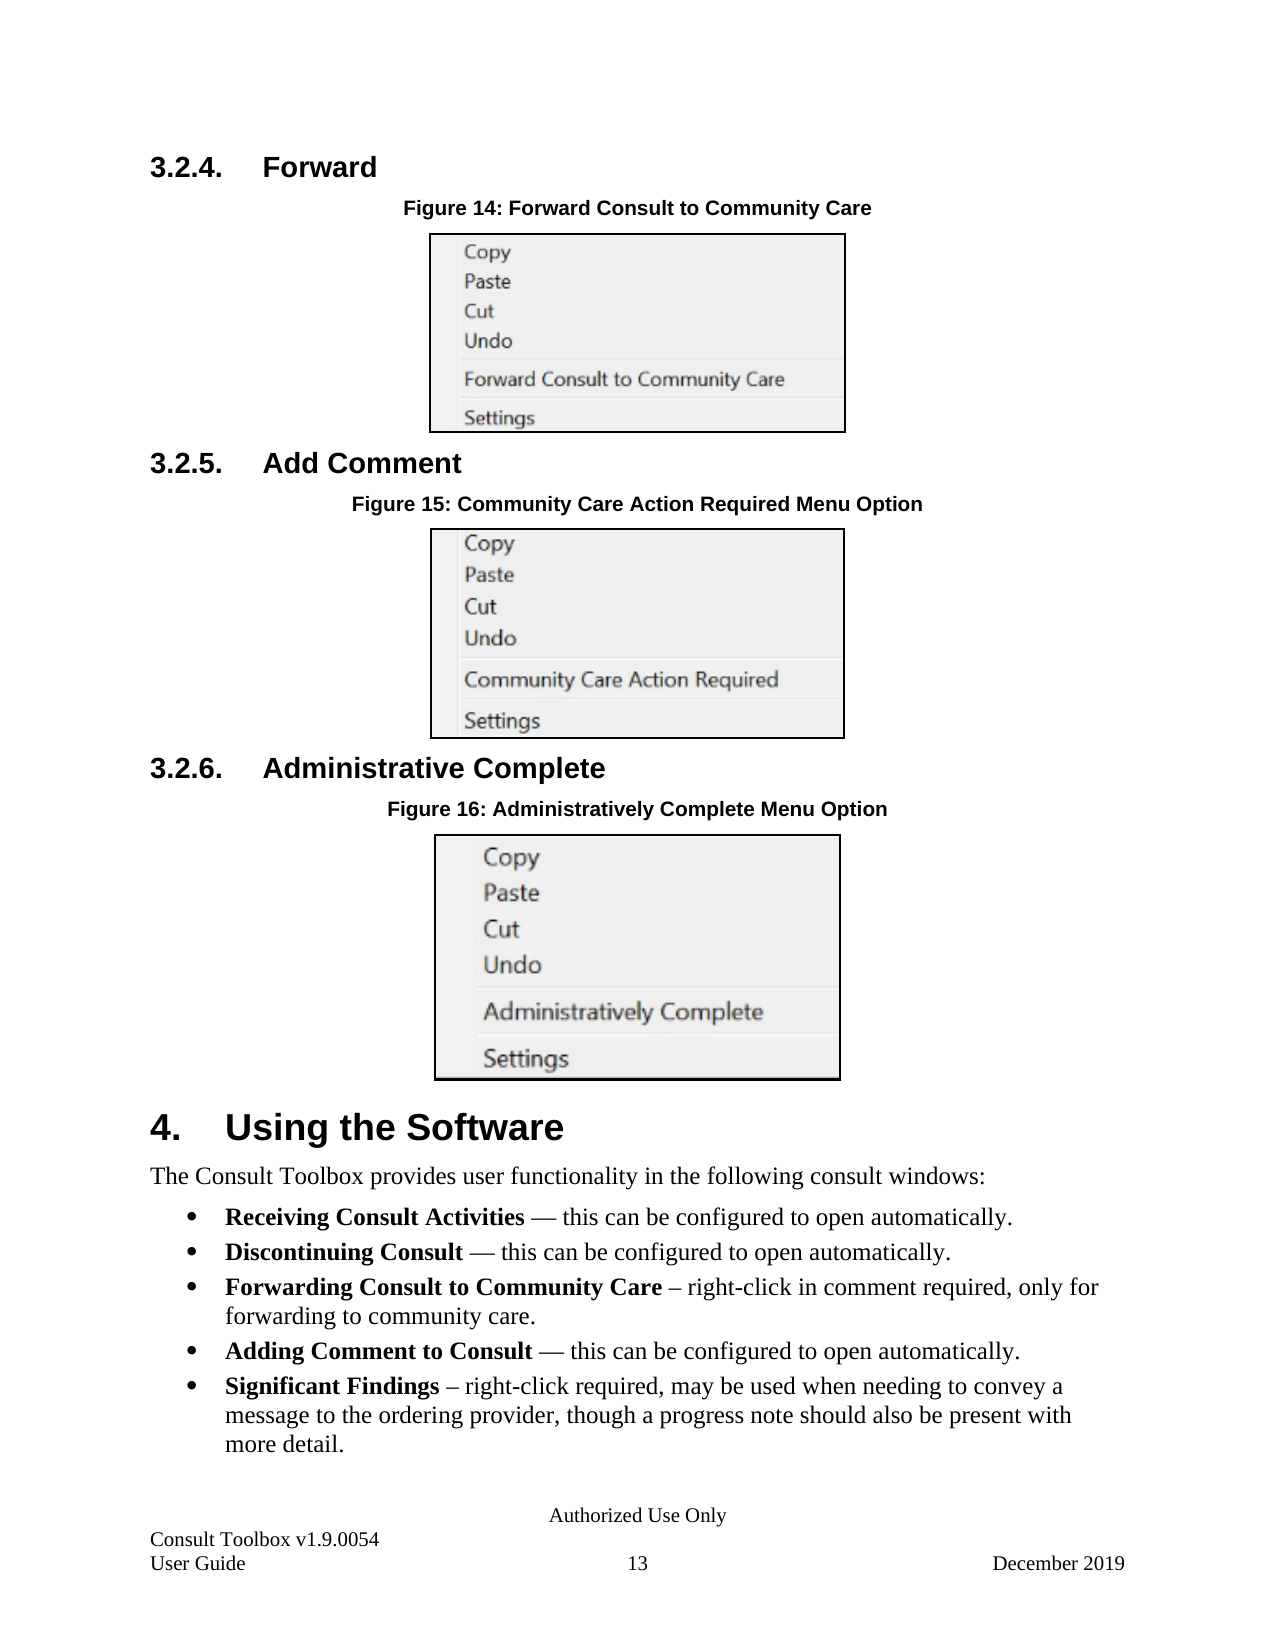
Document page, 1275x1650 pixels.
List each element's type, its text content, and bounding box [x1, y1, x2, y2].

picture [436, 836, 839, 1078]
text Adding Comment to Consult — this can be configured to open automatically. [187, 1336, 1125, 1365]
subtitle Add Comment [150, 446, 1125, 479]
text Figure 16: Administratively Complete Menu Option [150, 797, 1125, 821]
text Receiving Consult Activities — this can be configured to open automatically. [187, 1202, 1125, 1231]
text Figure 14: Forward Consult to Community Care [150, 196, 1125, 220]
text Figure 15: Community Care Action Required Menu Option [150, 492, 1125, 516]
picture [432, 530, 843, 737]
text Forwarding Consult to Community Care – right-click in comment required, only for forwarding to community care. [187, 1272, 1125, 1330]
text Significant Findings – right-click required, may be used when needing to convey a message to the ordering provider, though a progress note should also be present with more detail. [187, 1371, 1125, 1457]
subtitle Forward [150, 150, 1125, 183]
text Discontinuing Consult — this can be configured to open automatically. [187, 1237, 1125, 1266]
text The Consult Toolbox provides user functionality in the following consult windows: [150, 1161, 1125, 1190]
picture [431, 235, 844, 431]
subtitle Administrative Complete [150, 751, 1125, 785]
subtitle Using the Software [150, 1106, 1125, 1149]
